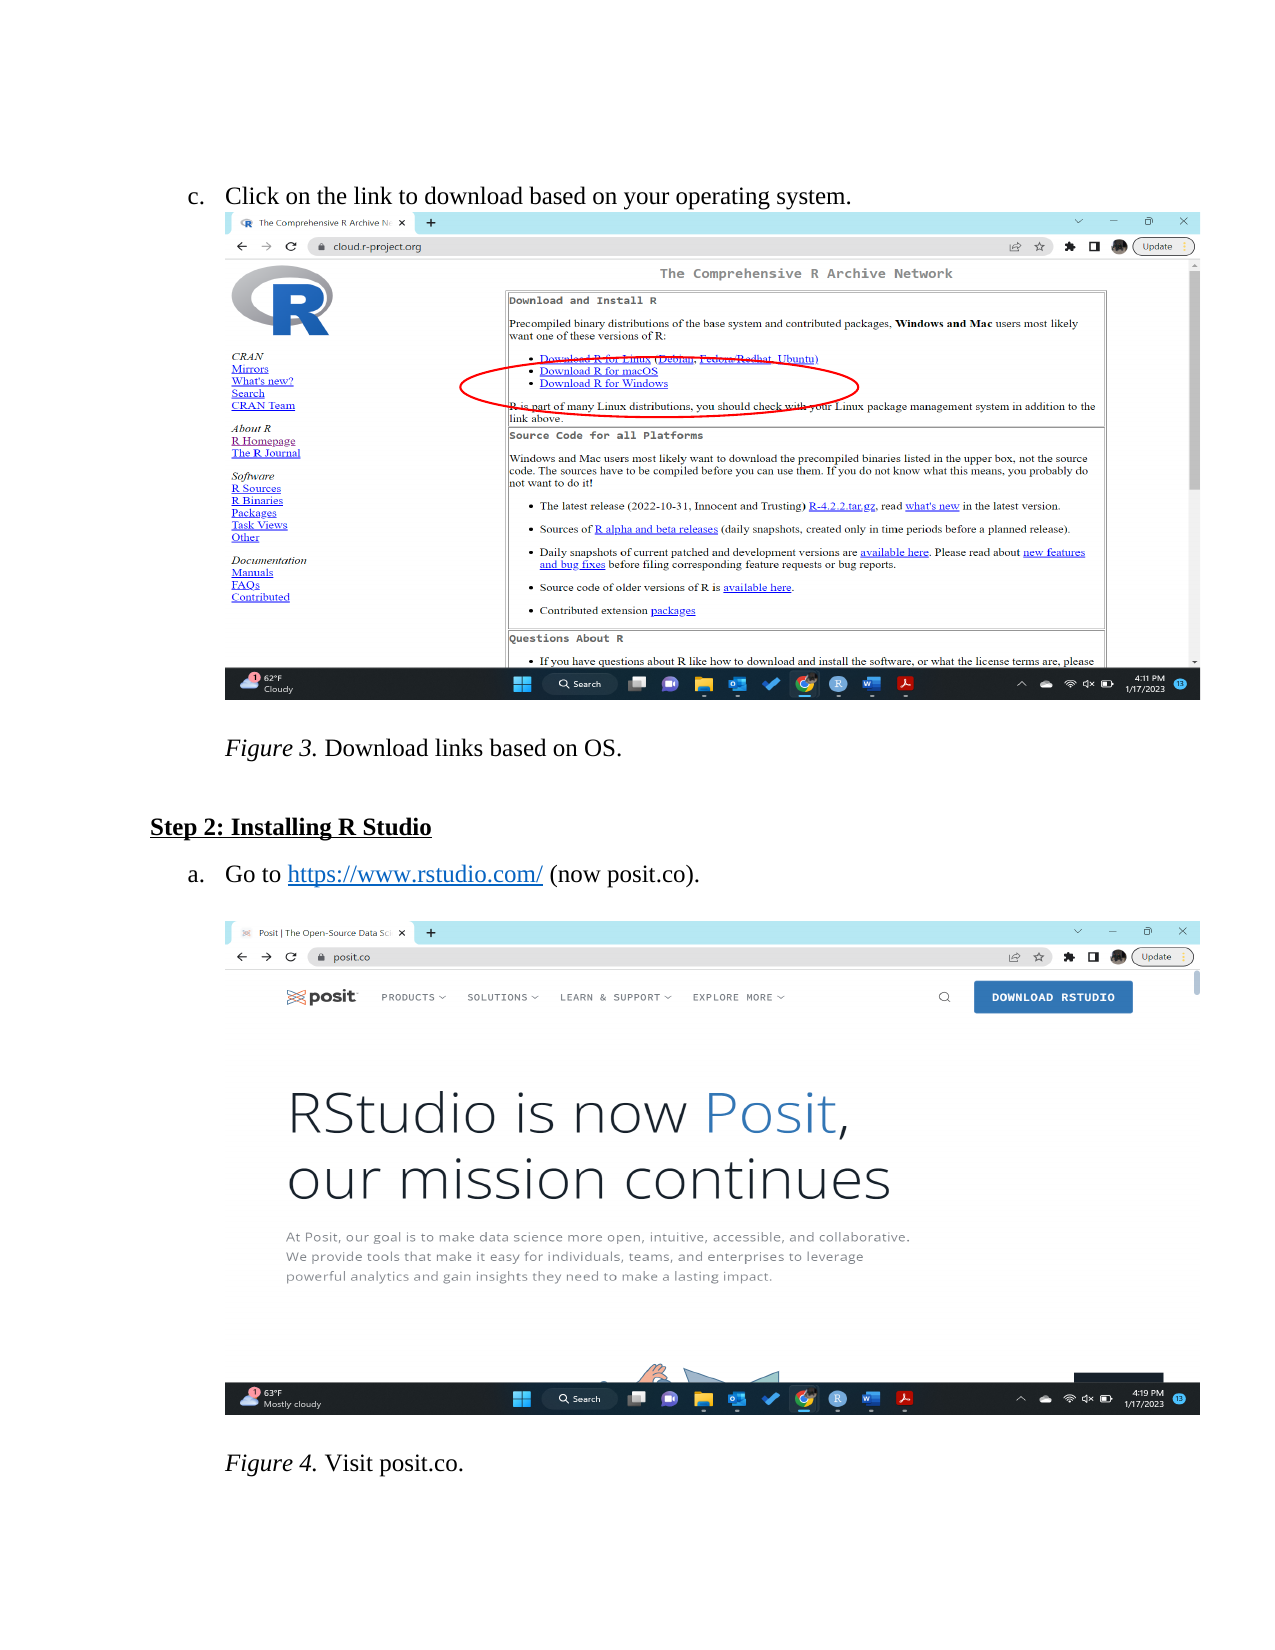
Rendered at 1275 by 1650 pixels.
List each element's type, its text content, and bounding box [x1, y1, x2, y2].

text Step 2: Installing R Studio [150, 812, 1125, 841]
list Click on the link to download based on your operating system. [187, 181, 1125, 210]
list Figure 4. Visit posit.co. [225, 1448, 1125, 1477]
list Figure 3. Download links based on OS. [225, 733, 1125, 762]
picture [225, 921, 1200, 1415]
picture [225, 212, 1200, 700]
list Go to https://www.rstudio.com/ (now posit.co). [187, 859, 1125, 888]
